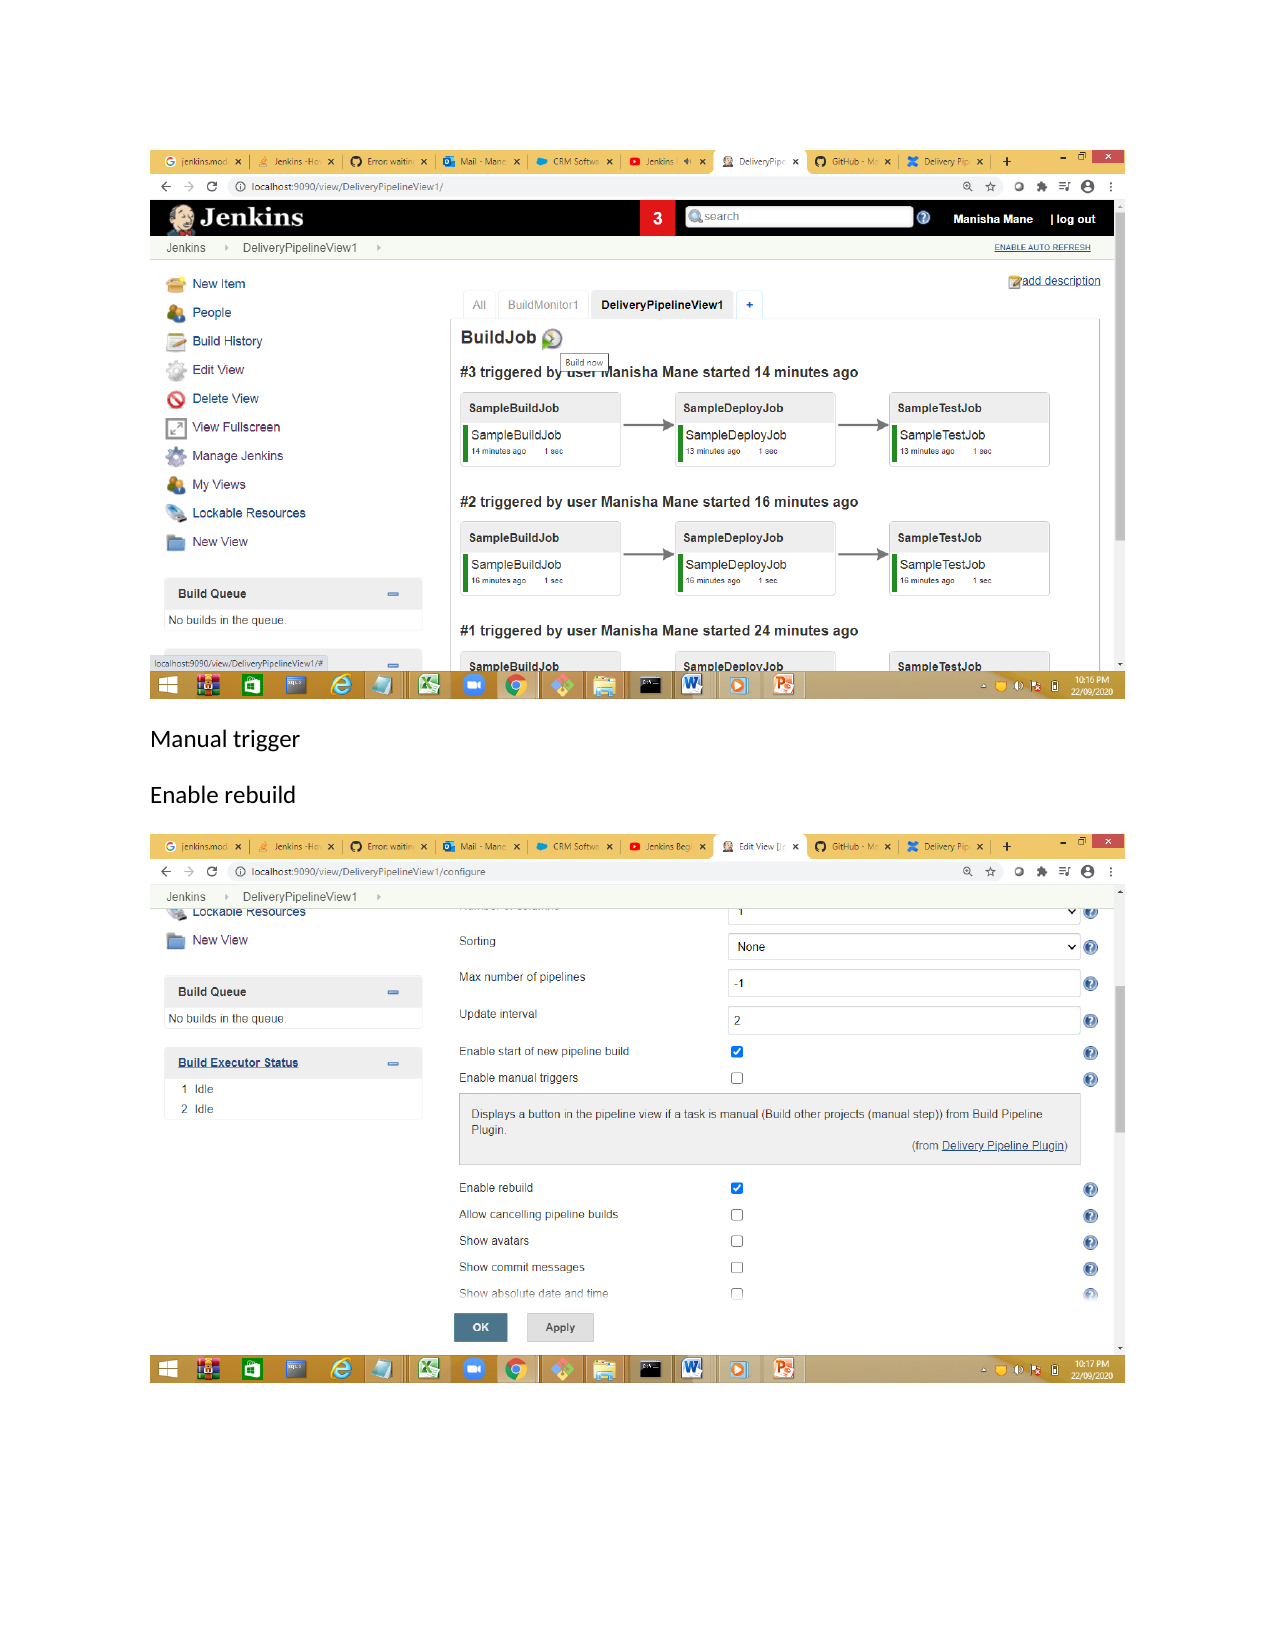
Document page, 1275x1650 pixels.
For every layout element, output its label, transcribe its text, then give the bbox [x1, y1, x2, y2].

picture [150, 834, 1125, 1383]
text Manual trigger [150, 723, 1125, 754]
picture [150, 150, 1125, 699]
text Enable rebuild [150, 779, 1125, 809]
